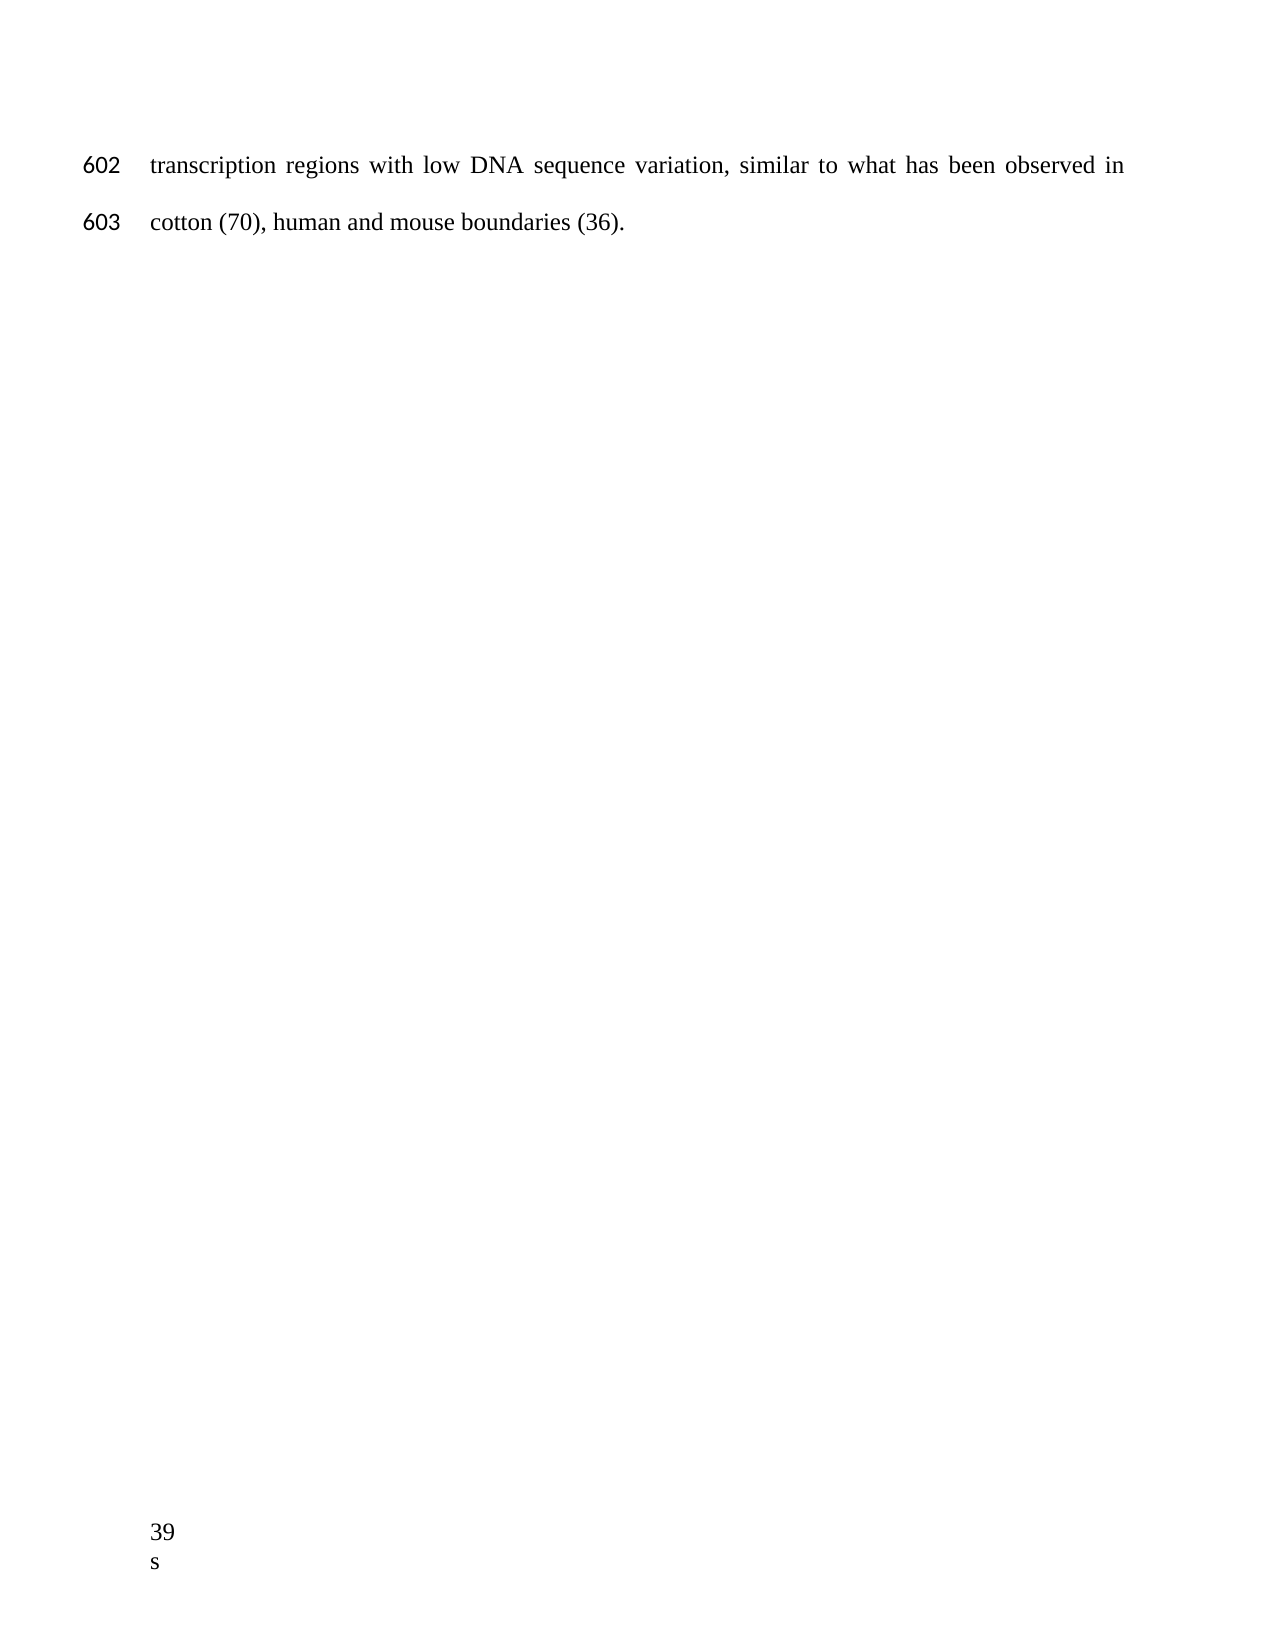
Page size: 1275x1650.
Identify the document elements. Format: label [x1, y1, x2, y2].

text [150, 150, 1125, 236]
